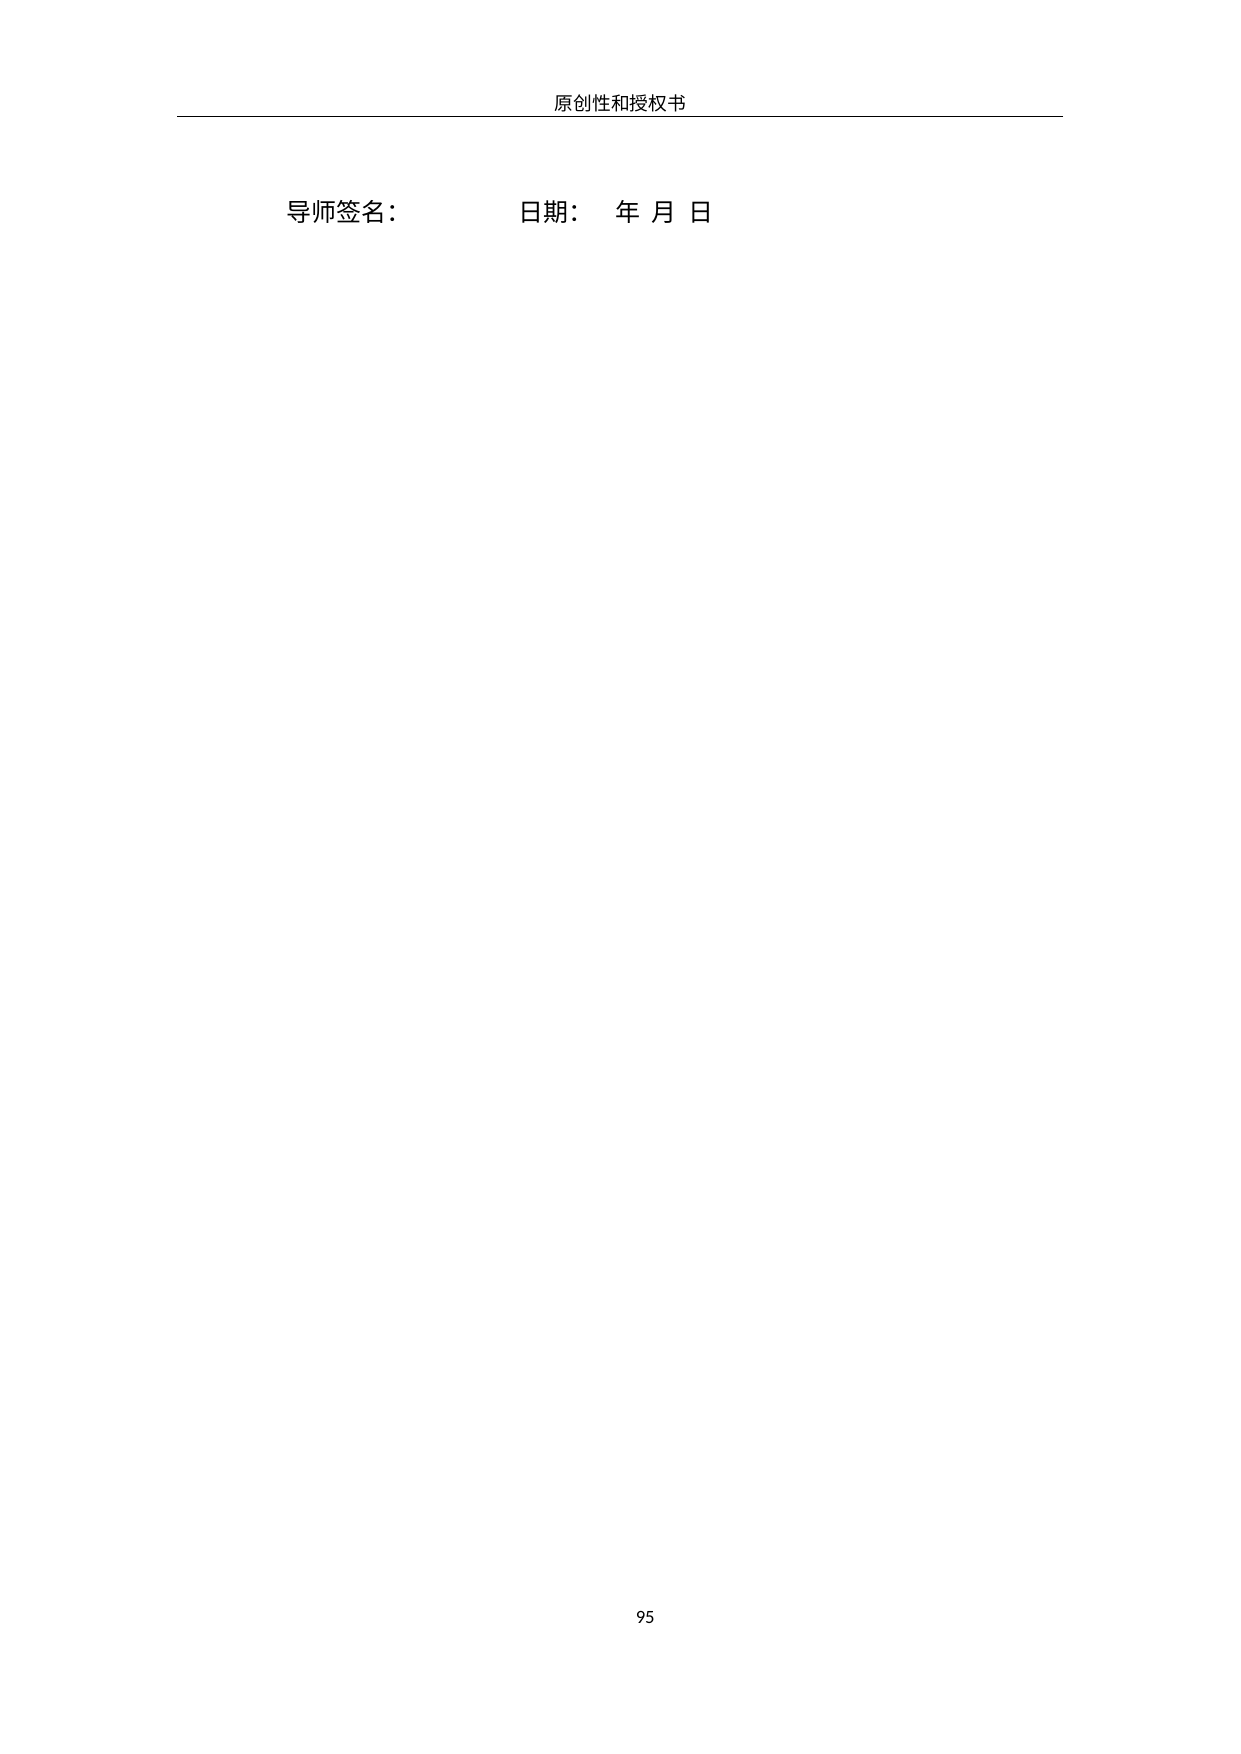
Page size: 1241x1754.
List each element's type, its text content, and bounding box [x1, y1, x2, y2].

text 导师签名： 日期： 年 月 日 [177, 192, 1063, 228]
